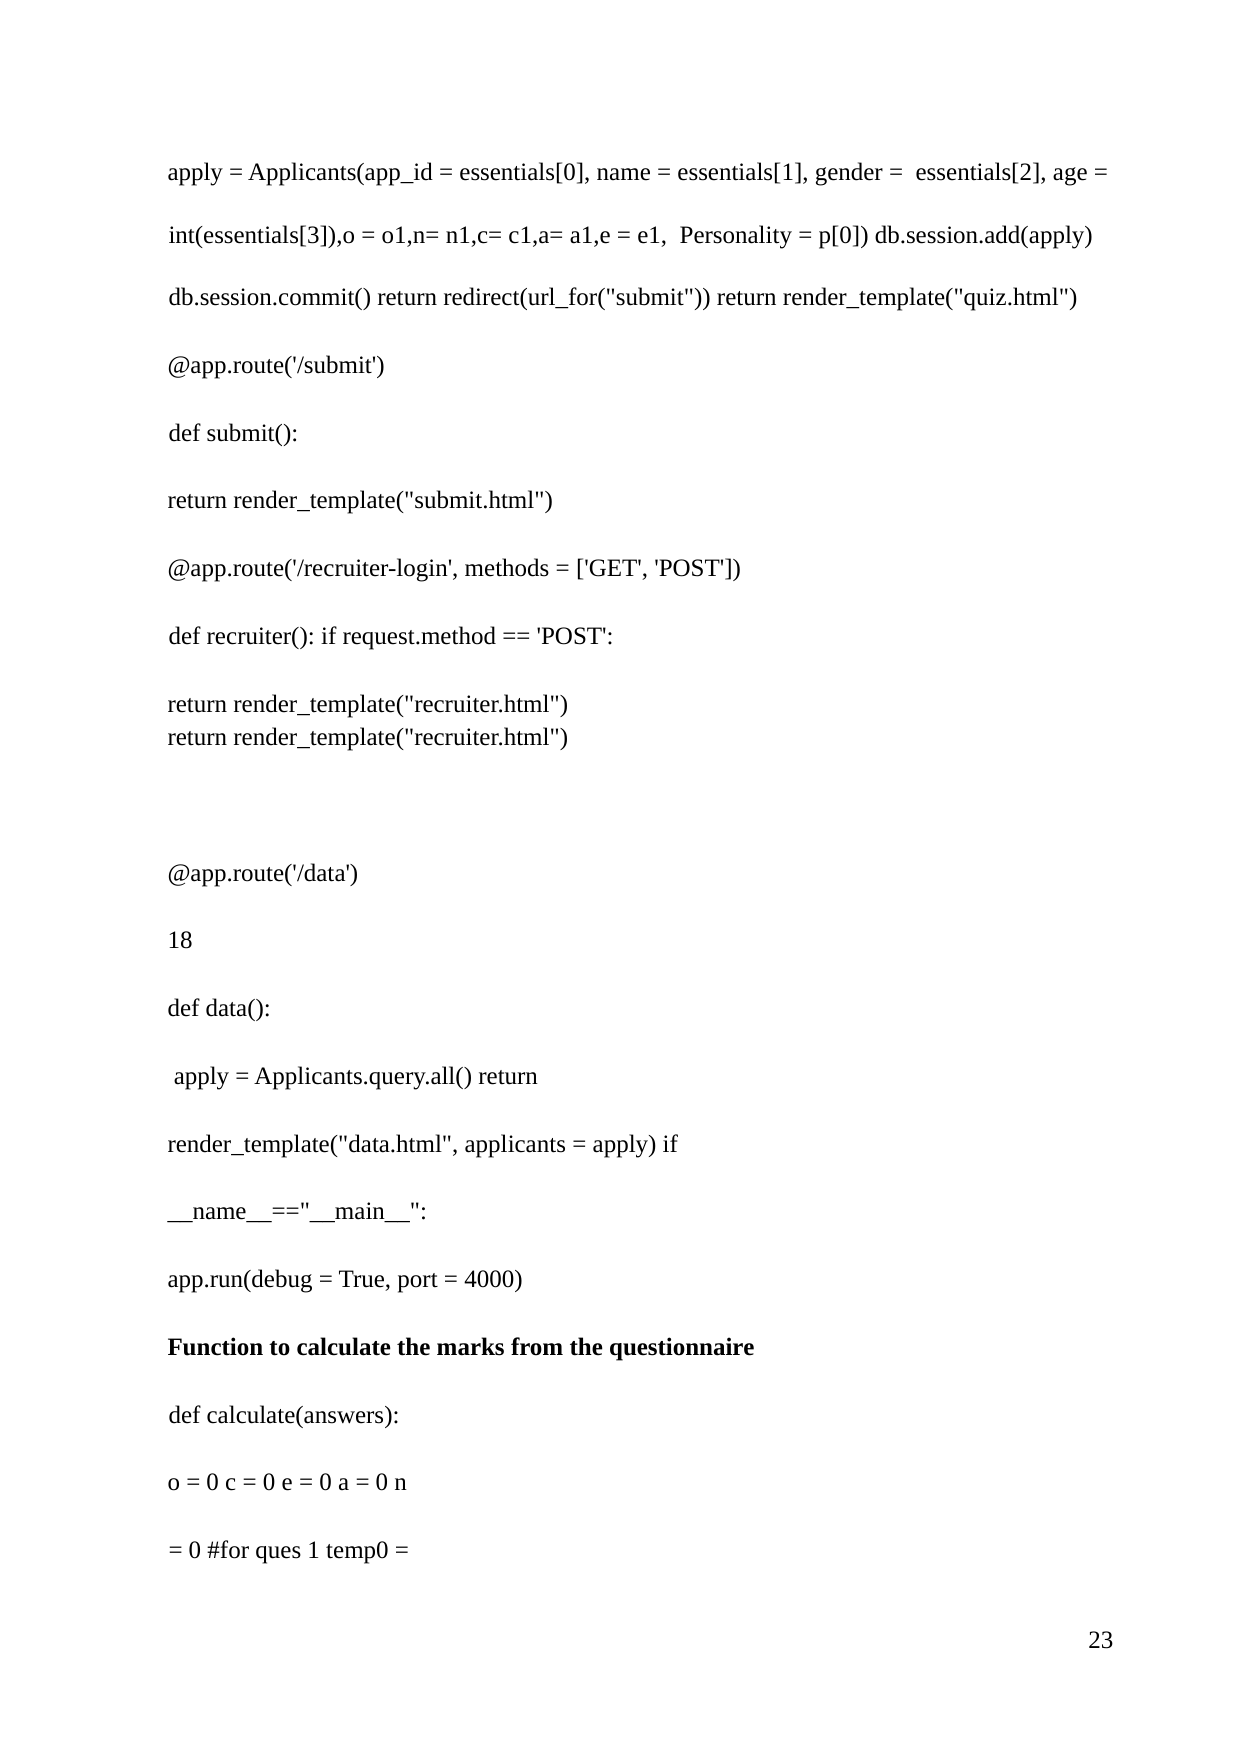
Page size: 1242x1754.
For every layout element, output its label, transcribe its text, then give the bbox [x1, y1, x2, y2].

text apply = Applicants(app_id = essentials[0], name = essentials[1], gender = essentials[2], age = int(essentials[3]),o = o1,n= n1,c= c1,a= a1,e = e1, Personality = p[0]) db.session.add(apply) db.session.commit() return redirect(url_for("submit")) return render_template("quiz.html") [167, 157, 1112, 311]
text @app.route('/data') [167, 858, 1112, 886]
text return render_template("recruiter.html") [167, 722, 1112, 751]
text def data(): [167, 993, 1112, 1022]
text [167, 1467, 417, 1563]
text 18 [167, 926, 1112, 954]
text return render_template("submit.html") [167, 486, 1112, 514]
text @app.route('/recruiter-login', methods = ['GET', 'POST']) def recruiter(): if request.method == 'POST': [167, 553, 743, 650]
text Function to calculate the marks from the questionnaire def calculate(answers): [167, 1332, 788, 1428]
text app.run(debug = True, port = 4000) [167, 1264, 1112, 1293]
text @app.route('/submit') def submit(): [167, 350, 418, 446]
text return render_template("recruiter.html") [167, 689, 1112, 718]
text apply = Applicants.query.all() return render_template("data.html", applicants = apply) if __name__=="__main__": [167, 1061, 730, 1225]
